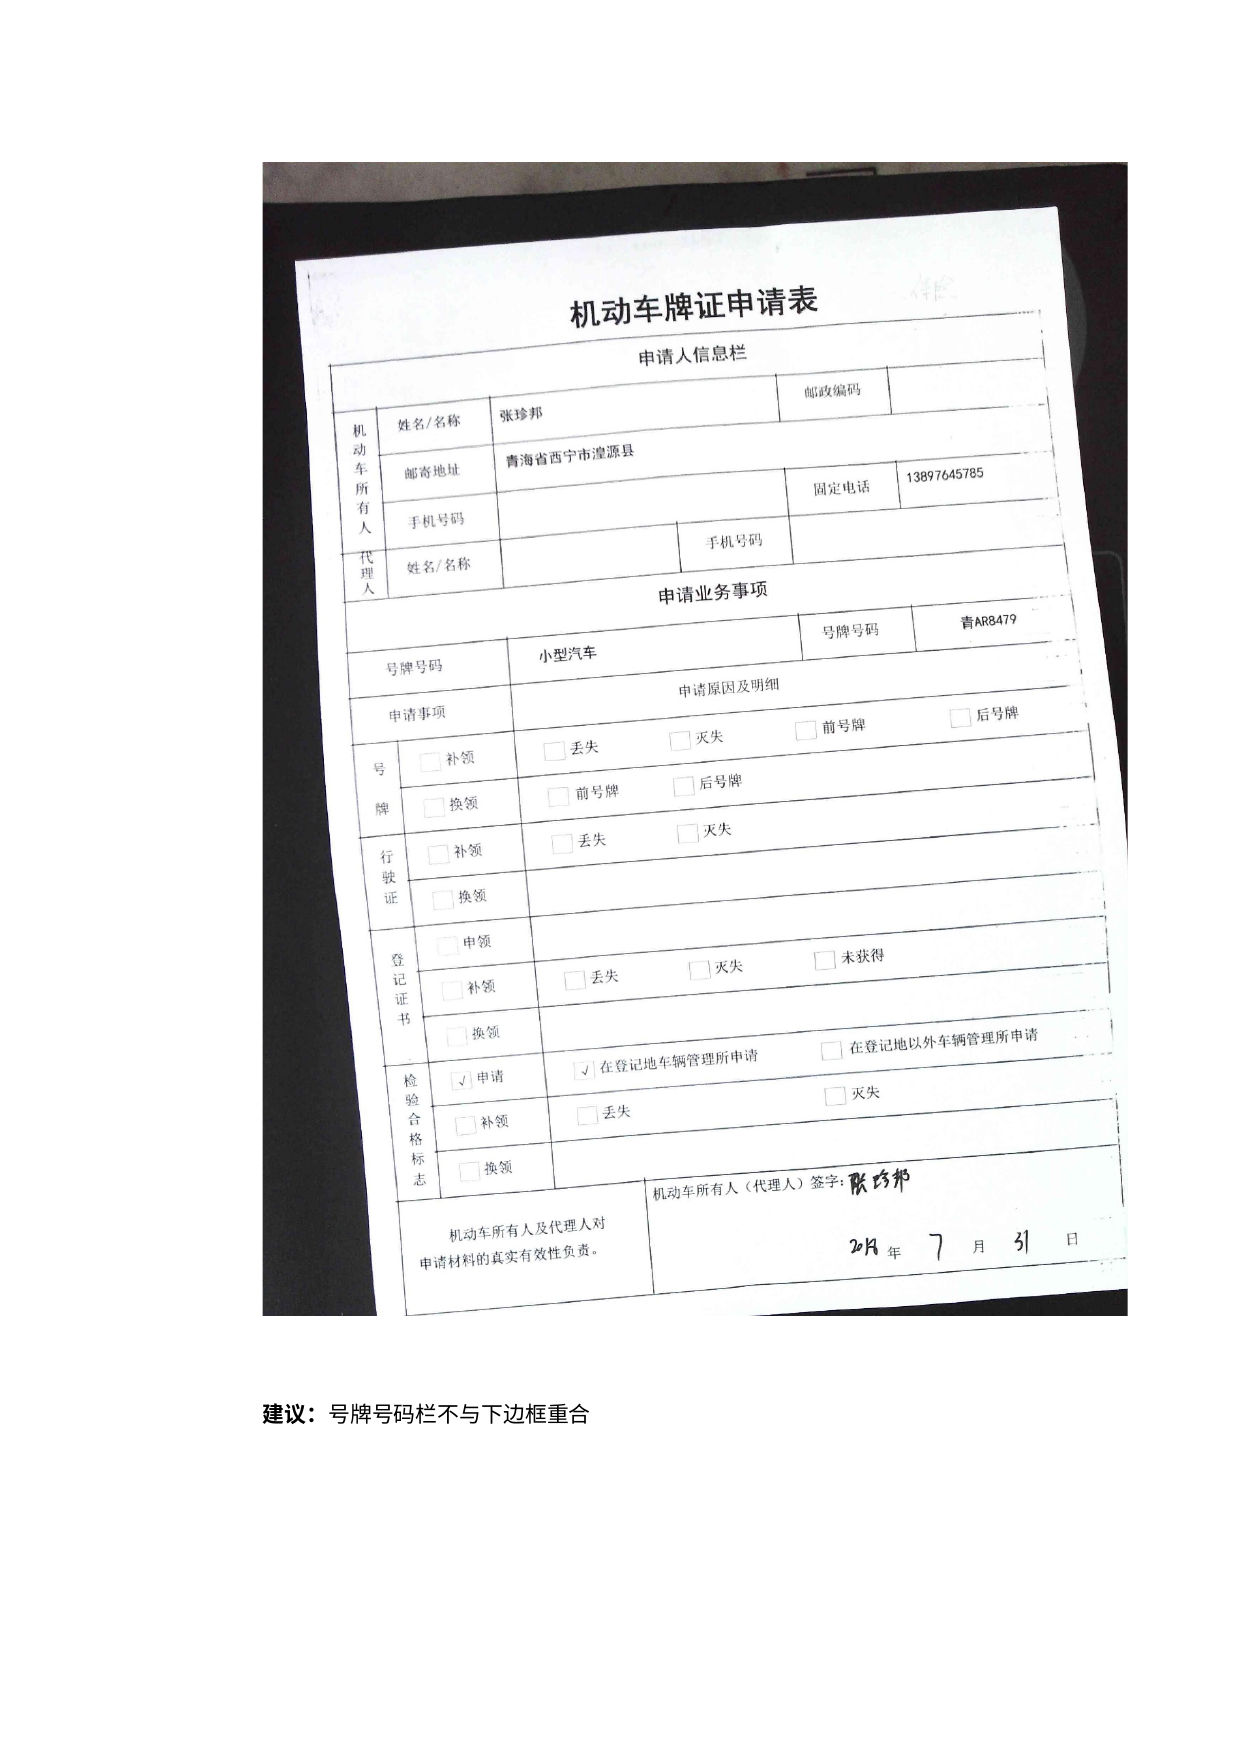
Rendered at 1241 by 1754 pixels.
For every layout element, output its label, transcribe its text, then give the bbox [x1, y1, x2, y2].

list 建议：号牌号码栏不与下边框重合 [262, 1397, 1053, 1429]
picture [262, 162, 1128, 1316]
